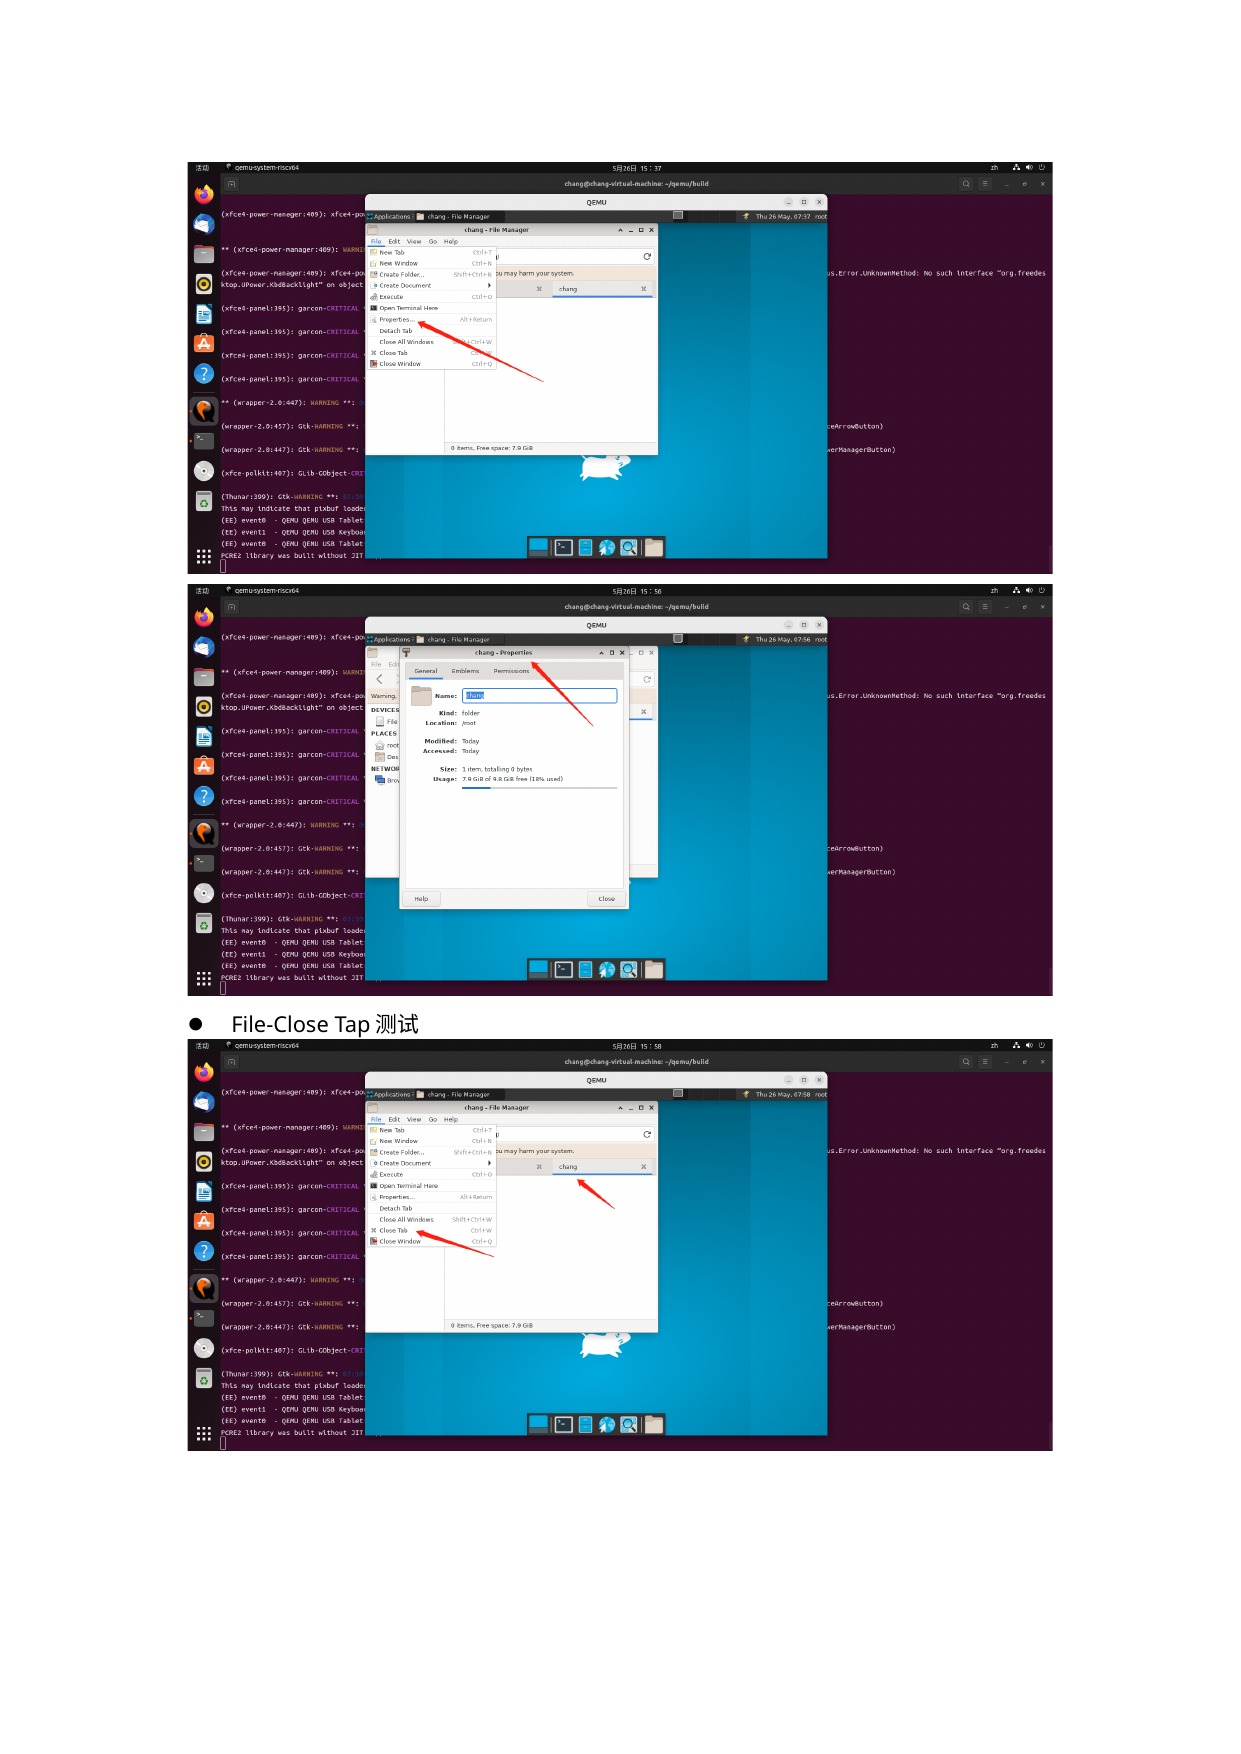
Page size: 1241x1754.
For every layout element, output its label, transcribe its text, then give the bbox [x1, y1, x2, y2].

picture [187, 584, 1053, 996]
list File-Close Tap测试 [187, 1007, 1053, 1039]
picture [187, 162, 1053, 574]
picture [187, 1039, 1053, 1451]
